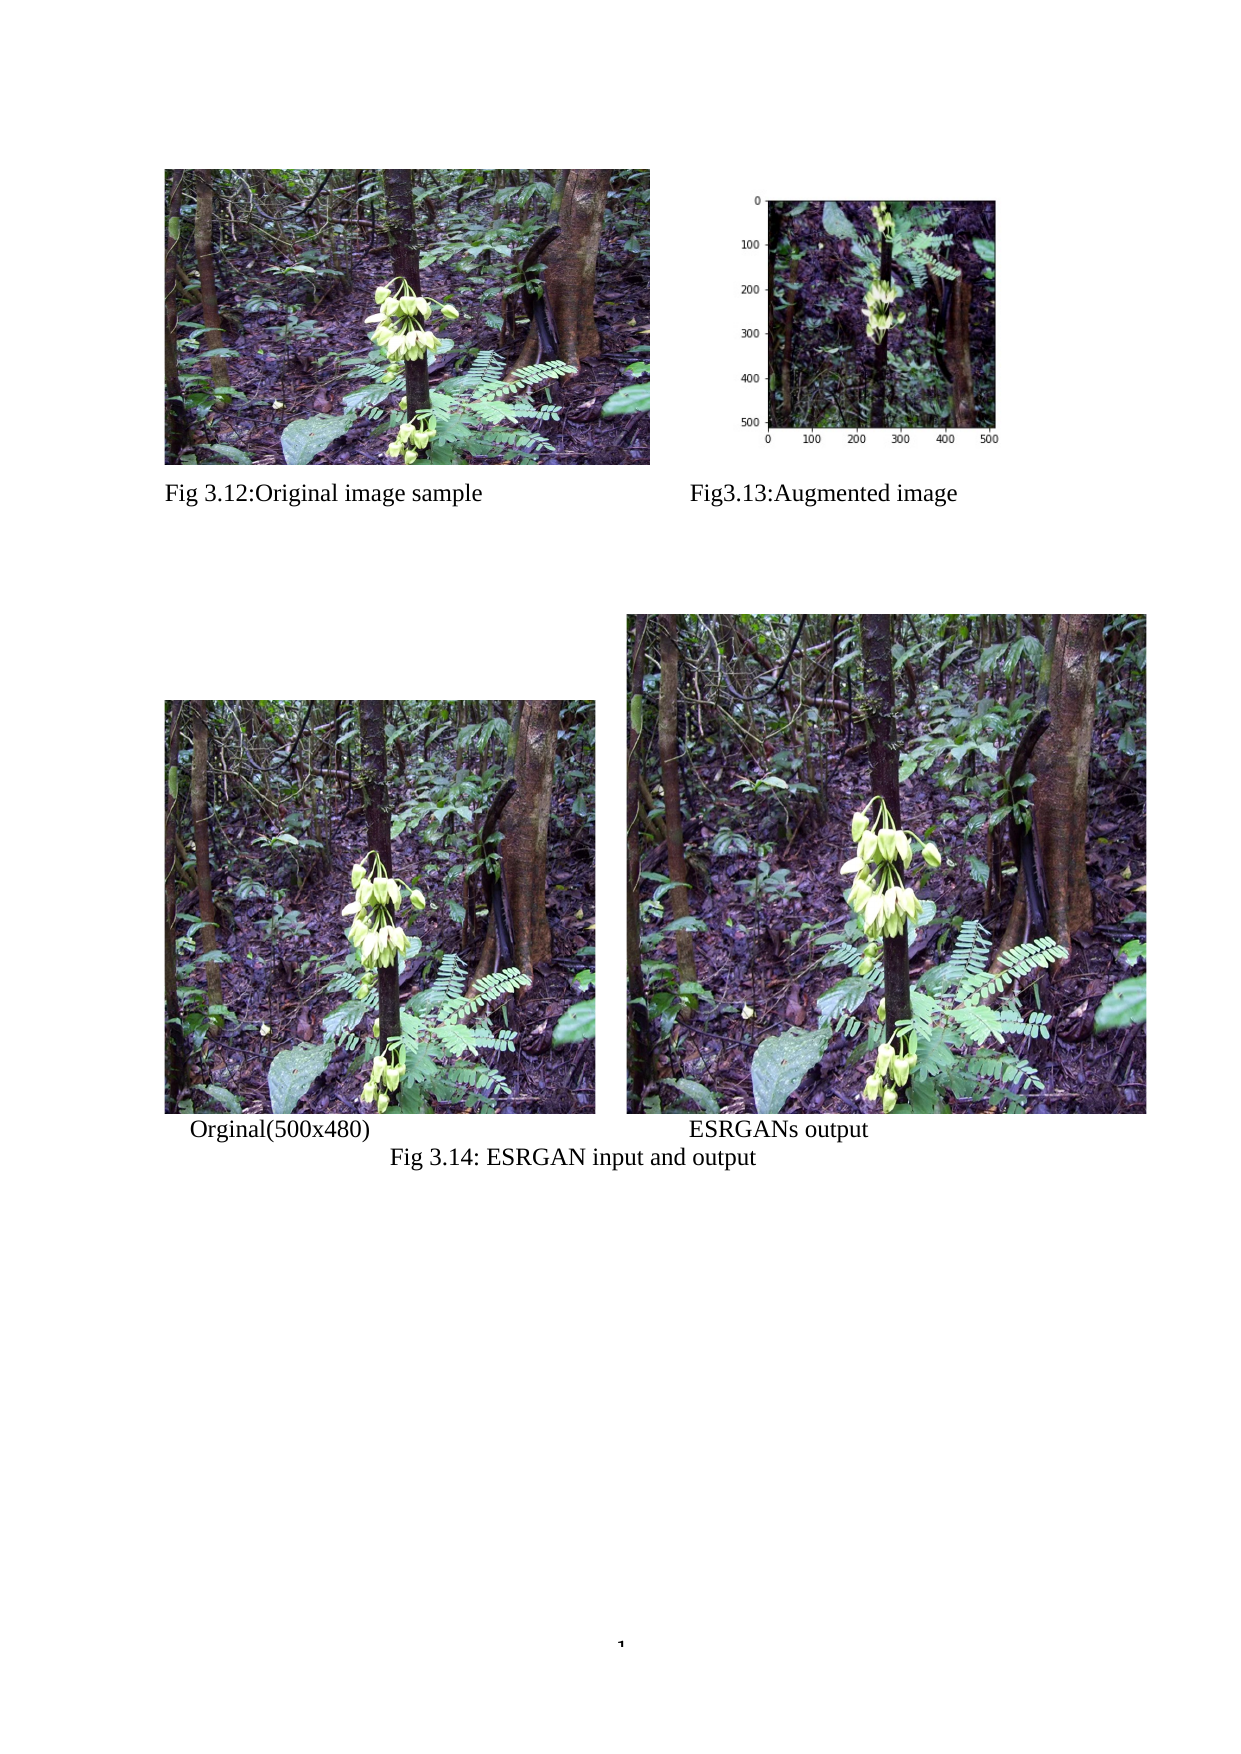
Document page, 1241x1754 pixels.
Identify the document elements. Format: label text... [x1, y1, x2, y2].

text Fig 3.14: ESRGAN input and output [314, 1142, 1172, 1171]
picture [164, 164, 1100, 465]
picture [626, 614, 1147, 1114]
text Fig 3.12:Original image sample Fig3.13:Augmented image [164, 478, 1172, 507]
text Orginal(500x480) ESRGANs output [164, 1114, 1172, 1142]
picture [164, 700, 596, 1114]
